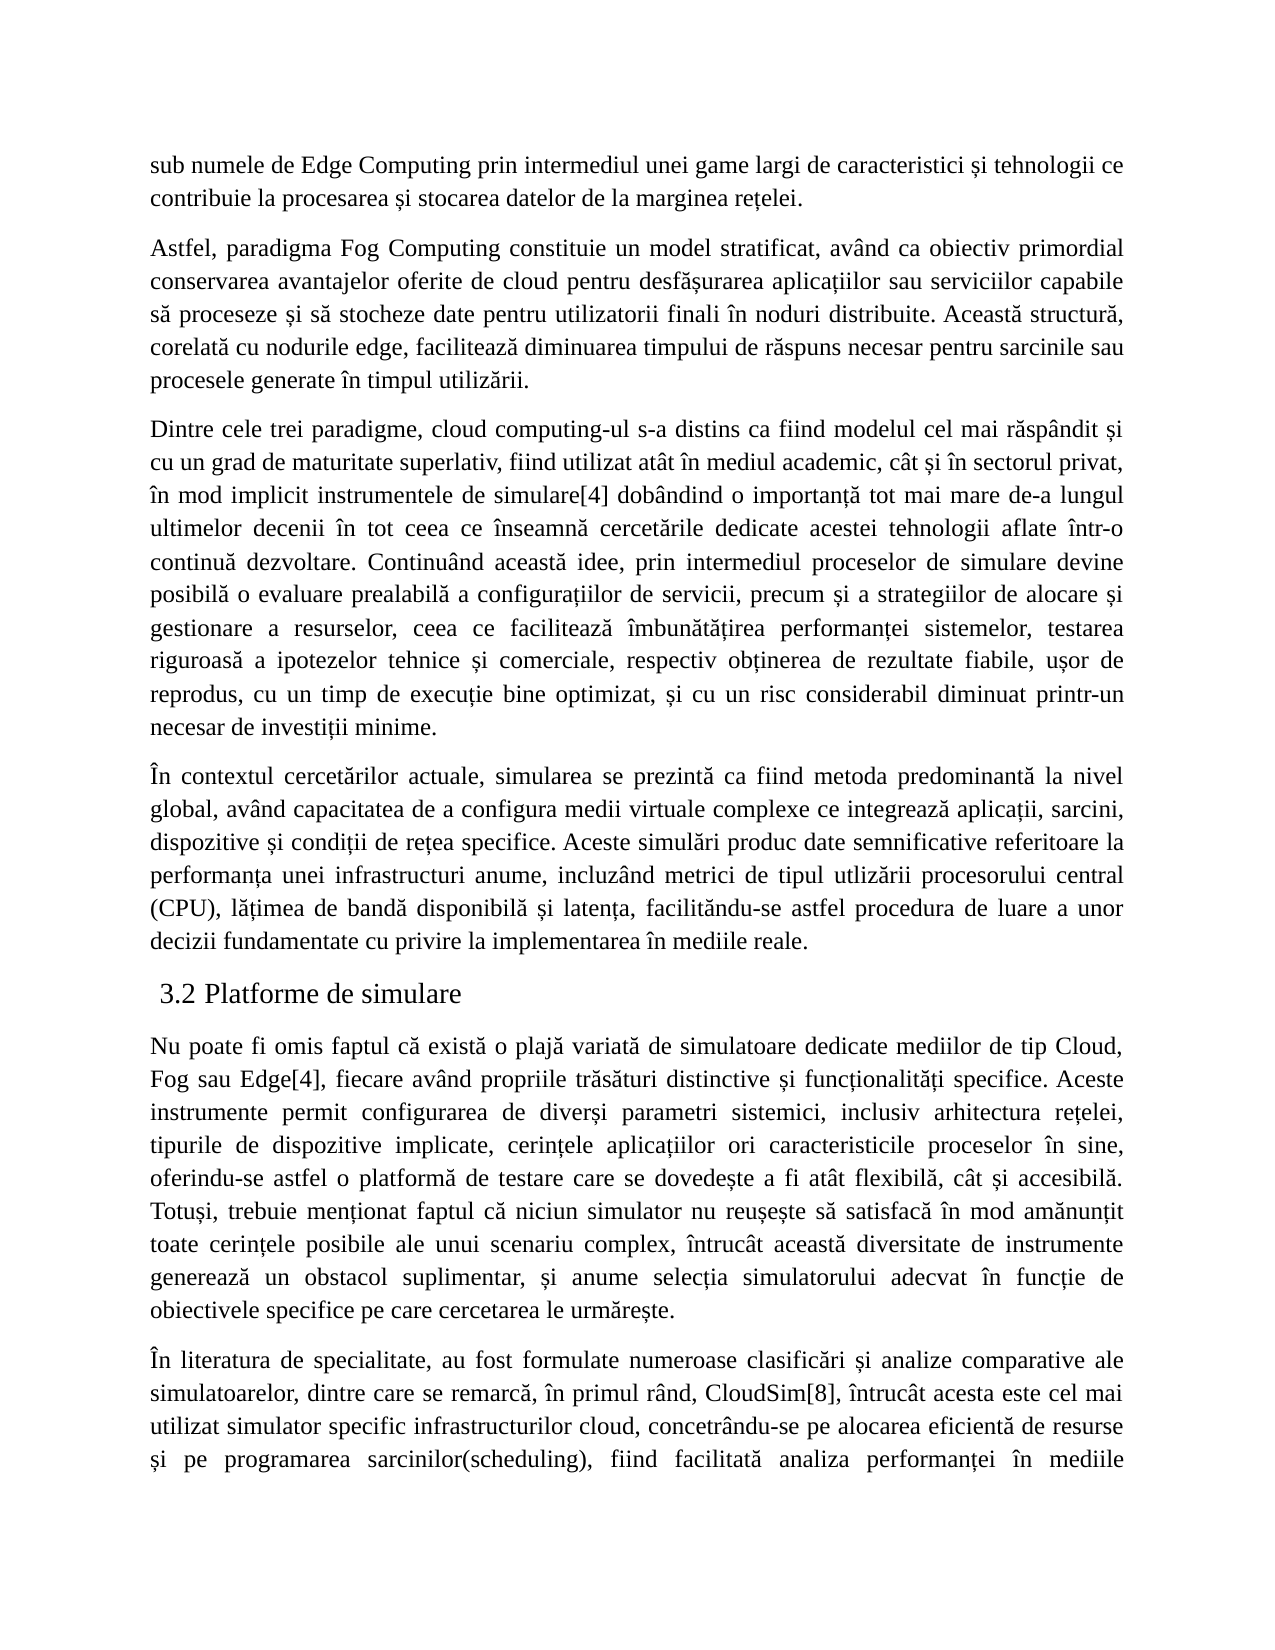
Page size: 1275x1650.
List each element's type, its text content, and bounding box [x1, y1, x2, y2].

text Dintre cele trei paradigme, cloud computing-ul s-a distins ca fiind modelul cel mai răspândit și cu un grad de maturitate superlativ, fiind utilizat atât în mediul academic, cât și în sectorul privat, în mod implicit instrumentele de simulare[4] dobândind o importanță tot mai mare de-a lungul ultimelor decenii în tot ceea ce înseamnă cercetările dedicate acestei tehnologii aflate într-o continuă dezvoltare. Continuând această idee, prin intermediul proceselor de simulare devine posibilă o evaluare prealabilă a configurațiilor de servicii, precum și a strategiilor de alocare și gestionare a resurselor, ceea ce facilitează îmbunătățirea performanței sistemelor, testarea riguroasă a ipotezelor tehnice și comerciale, respectiv obținerea de rezultate fiabile, ușor de reprodus, cu un timp de execuție bine optimizat, și cu un risc considerabil diminuat printr-un necesar de investiții minime. [150, 414, 1125, 740]
text Nu poate fi omis faptul că există o plajă variată de simulatoare dedicate mediilor de tip Cloud, Fog sau Edge[4], fiecare având propriile trăsături distinctive și funcționalități specifice. Aceste instrumente permit configurarea de diverși parametri sistemici, inclusiv arhitectura rețelei, tipurile de dispozitive implicate, cerințele aplicațiilor ori caracteristicile proceselor în sine, oferindu-se astfel o platformă de testare care se dovedește a fi atât flexibilă, cât și accesibilă. Totuși, trebuie menționat faptul că niciun simulator nu reușește să satisfacă în mod amănunțit toate cerințele posibile ale unui scenariu complex, întrucât această diversitate de instrumente generează un obstacol suplimentar, și anume selecția simulatorului adecvat în funcție de obiectivele specifice pe care cercetarea le urmărește. [150, 1031, 1125, 1324]
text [150, 150, 1125, 212]
list Platforme de simulare [159, 976, 1125, 1010]
text Astfel, paradigma Fog Computing constituie un model stratificat, având ca obiectiv primordial conservarea avantajelor oferite de cloud pentru desfășurarea aplicațiilor sau serviciilor capabile să proceseze și să stocheze date pentru utilizatorii finali în noduri distribuite. Această structură, corelată cu nodurile edge, facilitează diminuarea timpului de răspuns necesar pentru sarcinile sau procesele generate în timpul utilizării. [150, 233, 1125, 393]
text În contextul cercetărilor actuale, simularea se prezintă ca fiind metoda predominantă la nivel global, având capacitatea de a configura medii virtuale complexe ce integrează aplicații, sarcini, dispozitive și condiții de rețea specifice. Aceste simulări produc date semnificative referitoare la performanța unei infrastructuri anume, incluzând metrici de tipul utlizării procesorului central (CPU), lățimea de bandă disponibilă și latența, facilităndu-se astfel procedura de luare a unor decizii fundamentate cu privire la implementarea în mediile reale. [150, 761, 1125, 955]
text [150, 1345, 1125, 1473]
